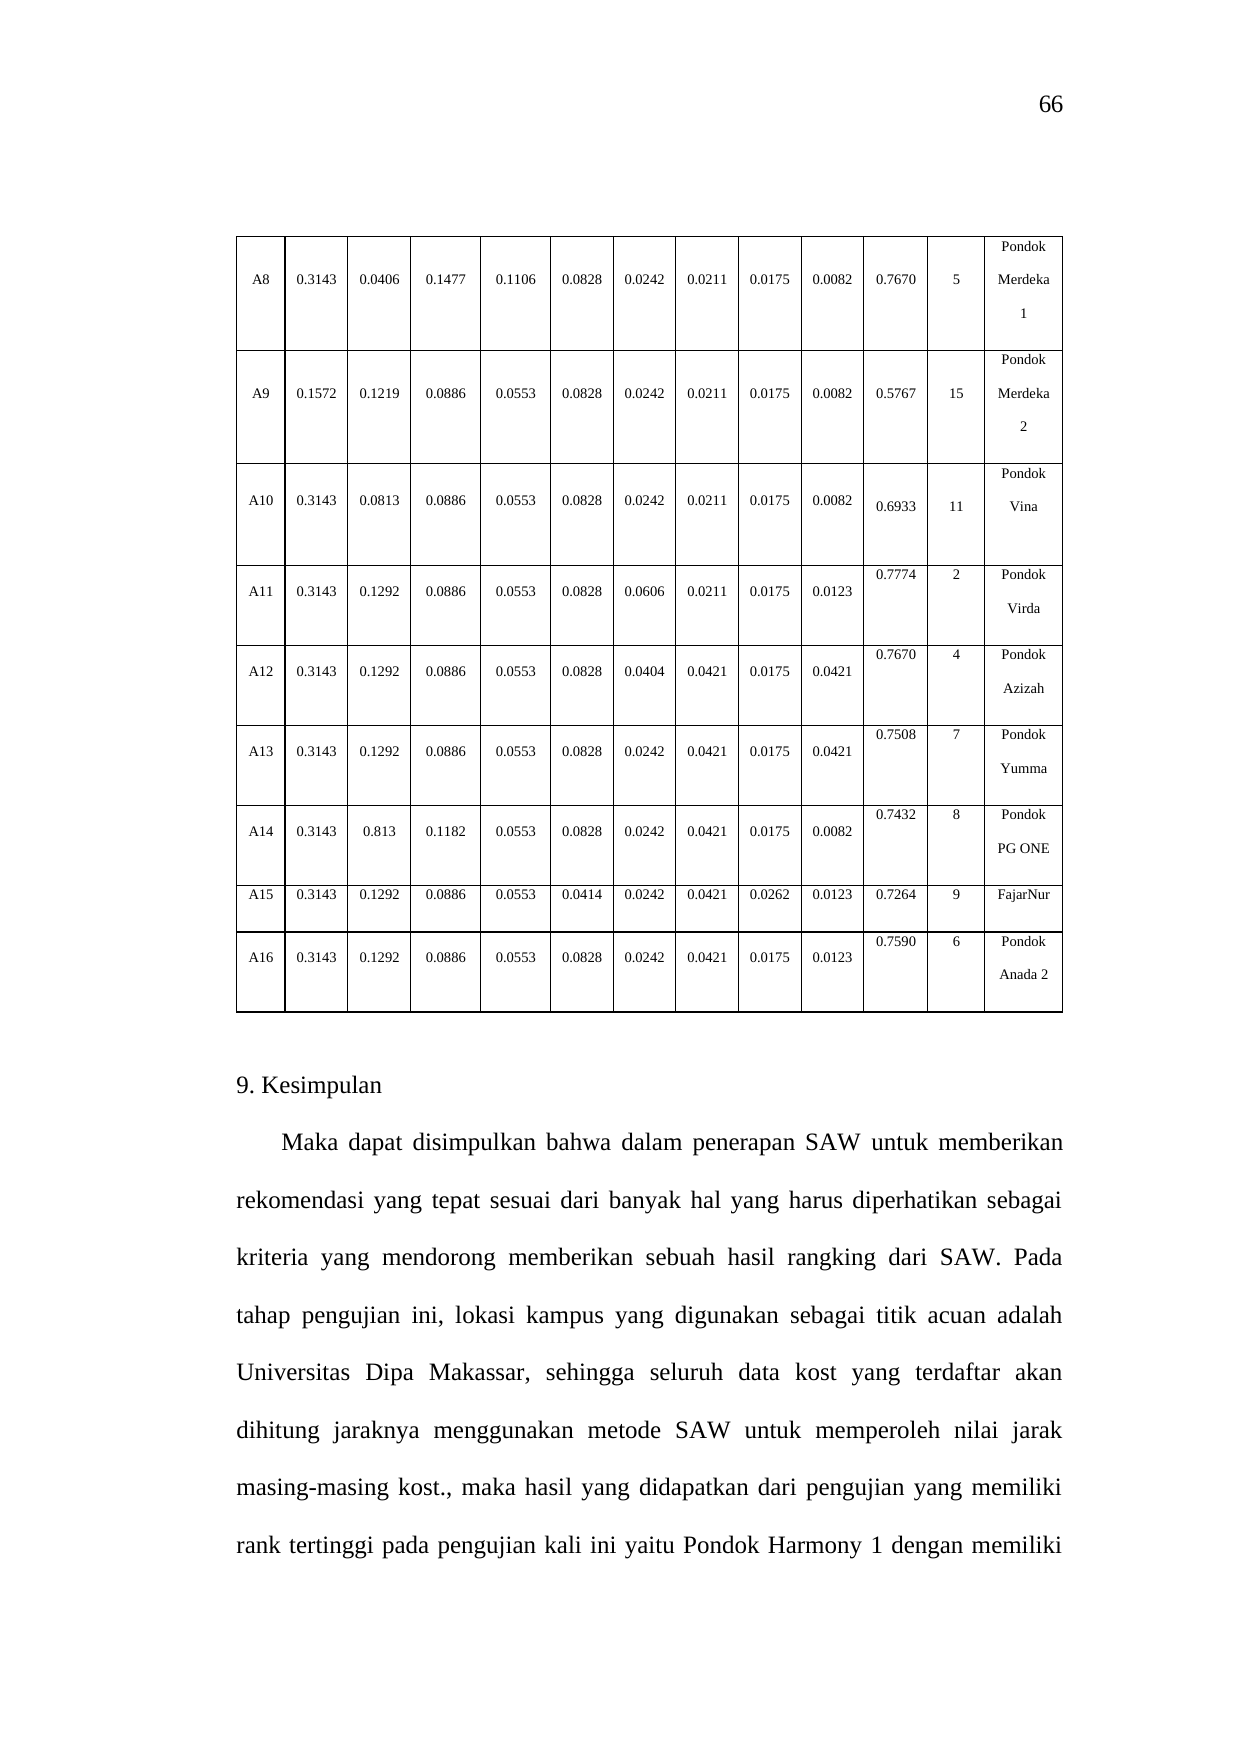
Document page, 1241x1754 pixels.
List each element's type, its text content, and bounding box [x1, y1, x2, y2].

table_cell 0.0242 [614, 726, 675, 805]
table_cell 0.0553 [481, 646, 550, 725]
table_cell 0.1292 [348, 646, 410, 725]
table_cell 0.1292 [348, 726, 410, 805]
table_cell 0.0404 [614, 646, 675, 725]
table_cell 0.0553 [481, 933, 550, 1011]
table_cell 0.0175 [739, 464, 801, 565]
table_cell 0.0886 [411, 886, 480, 931]
table_cell 0.0828 [551, 237, 613, 350]
table_cell 0.0175 [739, 237, 801, 350]
table_cell 0.0406 [348, 237, 410, 350]
table_cell 0.3143 [286, 464, 347, 565]
table_cell 0.0886 [411, 933, 480, 1011]
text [236, 1127, 1063, 1559]
text 9. Kesimpulan [236, 1070, 1063, 1099]
table_cell A15 [237, 886, 284, 931]
table_cell 0.0082 [802, 464, 863, 565]
table_cell A14 [237, 806, 284, 885]
table_cell 0.5767 [864, 351, 927, 463]
table_cell 0.1292 [348, 566, 410, 645]
table_cell 0.7670 [864, 237, 927, 350]
table_cell 15 [928, 351, 984, 463]
table_cell 0.0421 [802, 646, 863, 725]
table_cell 0.7508 [864, 726, 927, 805]
table_cell 0.7264 [864, 886, 927, 931]
table_cell 0.0211 [676, 237, 738, 350]
table_cell 0.0242 [614, 464, 675, 565]
table_cell 0.1292 [348, 933, 410, 1011]
table_cell 0.0123 [802, 566, 863, 645]
table_cell 8 [928, 806, 984, 885]
table_cell 0.0421 [676, 646, 738, 725]
table_cell 7 [928, 726, 984, 805]
table_cell 0.1292 [348, 886, 410, 931]
table_cell 0.0175 [739, 351, 801, 463]
table_cell 0.0082 [802, 237, 863, 350]
table_cell Pondok Yumma [985, 726, 1062, 805]
table_cell A8 [237, 237, 284, 350]
table_cell 0.0828 [551, 806, 613, 885]
table_cell Pondok Anada 2 [985, 933, 1062, 1011]
table_cell 0.0828 [551, 351, 613, 463]
table_cell Pondok Merdeka 2 [985, 351, 1062, 463]
table_cell 0.0082 [802, 806, 863, 885]
table_cell 0.3143 [286, 933, 347, 1011]
table_cell 0.0553 [481, 464, 550, 565]
table_cell 0.0553 [481, 351, 550, 463]
table_cell 0.0421 [676, 933, 738, 1011]
table_cell A10 [237, 464, 284, 565]
table_cell Pondok Merdeka 1 [985, 237, 1062, 350]
table_cell Pondok Virda [985, 566, 1062, 645]
table_cell 0.0421 [802, 726, 863, 805]
table_cell 0.0242 [614, 886, 675, 931]
table_cell 0.3143 [286, 726, 347, 805]
table_cell 0.0211 [676, 351, 738, 463]
table_cell 0.0211 [676, 566, 738, 645]
table_cell 0.1106 [481, 237, 550, 350]
table_cell 0.0553 [481, 886, 550, 931]
table_cell Pondok Azizah [985, 646, 1062, 725]
table_cell 0.0421 [676, 806, 738, 885]
table_cell 0.3143 [286, 566, 347, 645]
table_cell 0.0175 [739, 726, 801, 805]
table_cell 0.0828 [551, 933, 613, 1011]
table_cell 0.0886 [411, 726, 480, 805]
table_cell Pondok PG ONE [985, 806, 1062, 885]
table_cell 0.0211 [676, 464, 738, 565]
table_cell 0.0175 [739, 933, 801, 1011]
table_cell 0.0242 [614, 933, 675, 1011]
table_cell 0.0082 [802, 351, 863, 463]
table_cell 0.0886 [411, 464, 480, 565]
table_cell 0.1572 [286, 351, 347, 463]
table_cell 0.0828 [551, 726, 613, 805]
table_cell A13 [237, 726, 284, 805]
table_cell 0.0828 [551, 464, 613, 565]
table_cell 0.0123 [802, 933, 863, 1011]
table_cell Pondok Vina [985, 464, 1062, 565]
table_cell 0.0175 [739, 806, 801, 885]
table_cell 0.0813 [348, 464, 410, 565]
table_cell 0.3143 [286, 886, 347, 931]
table_cell 0.0175 [739, 566, 801, 645]
table_cell 0.0828 [551, 566, 613, 645]
table_cell 6 [928, 933, 984, 1011]
table_cell 9 [928, 886, 984, 931]
table_cell 0.0886 [411, 566, 480, 645]
table_cell 0.0606 [614, 566, 675, 645]
table_cell 0.7670 [864, 646, 927, 725]
table_cell A9 [237, 351, 284, 463]
table_cell 4 [928, 646, 984, 725]
table_cell 11 [928, 464, 984, 565]
table_cell 0.3143 [286, 237, 347, 350]
table_cell 5 [928, 237, 984, 350]
table_cell 0.7590 [864, 933, 927, 1011]
table_cell 0.0421 [676, 726, 738, 805]
table_cell 0.0828 [551, 646, 613, 725]
table_cell 0.3143 [286, 806, 347, 885]
table_cell A12 [237, 646, 284, 725]
table_cell 0.1219 [348, 351, 410, 463]
table_cell 0.0123 [802, 886, 863, 931]
table_cell 0.0553 [481, 566, 550, 645]
table_cell 0.6933 [864, 464, 927, 565]
table_cell 2 [928, 566, 984, 645]
table_cell 0.7432 [864, 806, 927, 885]
table_cell 0.1182 [411, 806, 480, 885]
table_cell 0.813 [348, 806, 410, 885]
table_cell 0.0242 [614, 351, 675, 463]
table_cell 0.0175 [739, 646, 801, 725]
table_cell 0.0553 [481, 726, 550, 805]
table_cell 0.0414 [551, 886, 613, 931]
table_cell A16 [237, 933, 284, 1011]
table_cell 0.0553 [481, 806, 550, 885]
table_cell 0.1477 [411, 237, 480, 350]
table_cell FajarNur [985, 886, 1062, 931]
table_cell 0.3143 [286, 646, 347, 725]
table_cell 0.0886 [411, 646, 480, 725]
table_cell 0.0886 [411, 351, 480, 463]
table_cell 0.0262 [739, 886, 801, 931]
table_cell 0.0242 [614, 237, 675, 350]
table_cell 0.0242 [614, 806, 675, 885]
table_cell A11 [237, 566, 284, 645]
table_cell 0.0421 [676, 886, 738, 931]
table_cell 0.7774 [864, 566, 927, 645]
